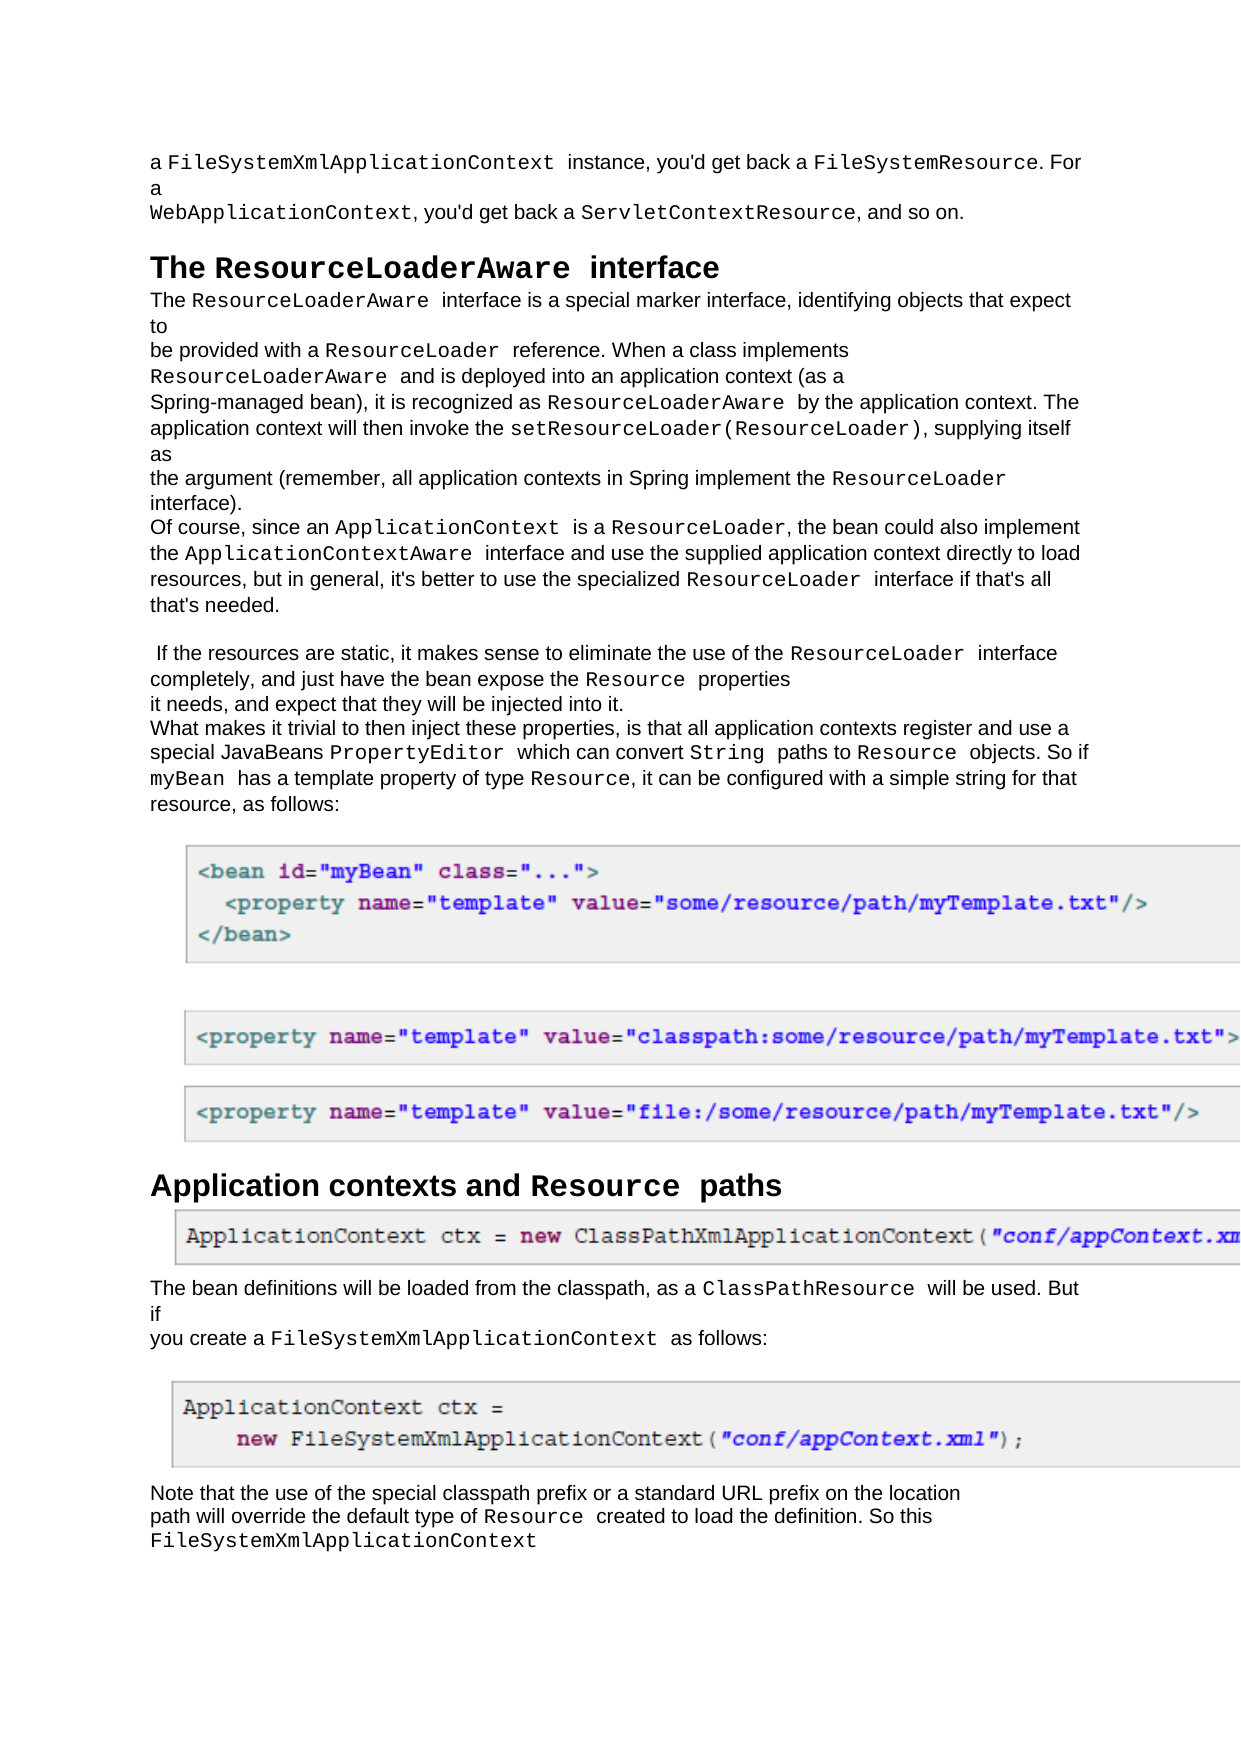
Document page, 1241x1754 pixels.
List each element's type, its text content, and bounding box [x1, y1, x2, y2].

text WebApplicationContext, you'd get back a ServletContextResource, and so on. [150, 200, 1090, 226]
text FileSystemXmlApplicationContext [150, 1530, 1090, 1554]
text The bean definitions will be loaded from the classpath, as a ClassPathResource will be used. But if [150, 1277, 1090, 1326]
text be provided with a ResourceLoader reference. When a class implements ResourceLoaderAware and is deployed into an application context (as a [150, 338, 1090, 390]
text the argument (remember, all application contexts in Spring implement the ResourceLoader interface). [150, 465, 1090, 515]
text the ApplicationContextAware interface and use the supplied application context directly to load resources, but in general, it's better to use the specialized ResourceLoader interface if that's all that's needed. [150, 541, 1090, 617]
text path will override the default type of Resource created to load the definition. So this [150, 1504, 1090, 1530]
text The ResourceLoaderAware interface is a special marker interface, identifying objects that expect to [150, 288, 1090, 338]
text Application contexts and Resource paths [150, 1167, 1090, 1205]
text If the resources are static, it makes sense to eliminate the use of the ResourceLoader interface completely, and just have the bean expose the Resource properties [150, 641, 1090, 692]
text it needs, and expect that they will be injected into it. [150, 692, 1090, 716]
text application context will then invoke the setResourceLoader(ResourceLoader), supplying itself as [150, 416, 1090, 465]
text a FileSystemXmlApplicationContext instance, you'd get back a FileSystemResource. For a [150, 150, 1090, 200]
text Note that the use of the special classpath prefix or a standard URL prefix on the location [150, 1481, 1090, 1504]
text Spring-managed bean), it is recognized as ResourceLoaderAware by the application context. The [150, 390, 1090, 416]
text What makes it trivial to then inject these properties, is that all application contexts register and use a special JavaBeans PropertyEditor which can convert String paths to Resource objects. So if [150, 716, 1090, 766]
text The ResourceLoaderAware interface [150, 249, 1090, 288]
text myBean has a template property of type Resource, it can be configured with a simple string for that resource, as follows: [150, 766, 1090, 816]
text you create a FileSystemXmlApplicationContext as follows: [150, 1326, 1090, 1352]
text Of course, since an ApplicationContext is a ResourceLoader, the bean could also implement [150, 515, 1090, 541]
